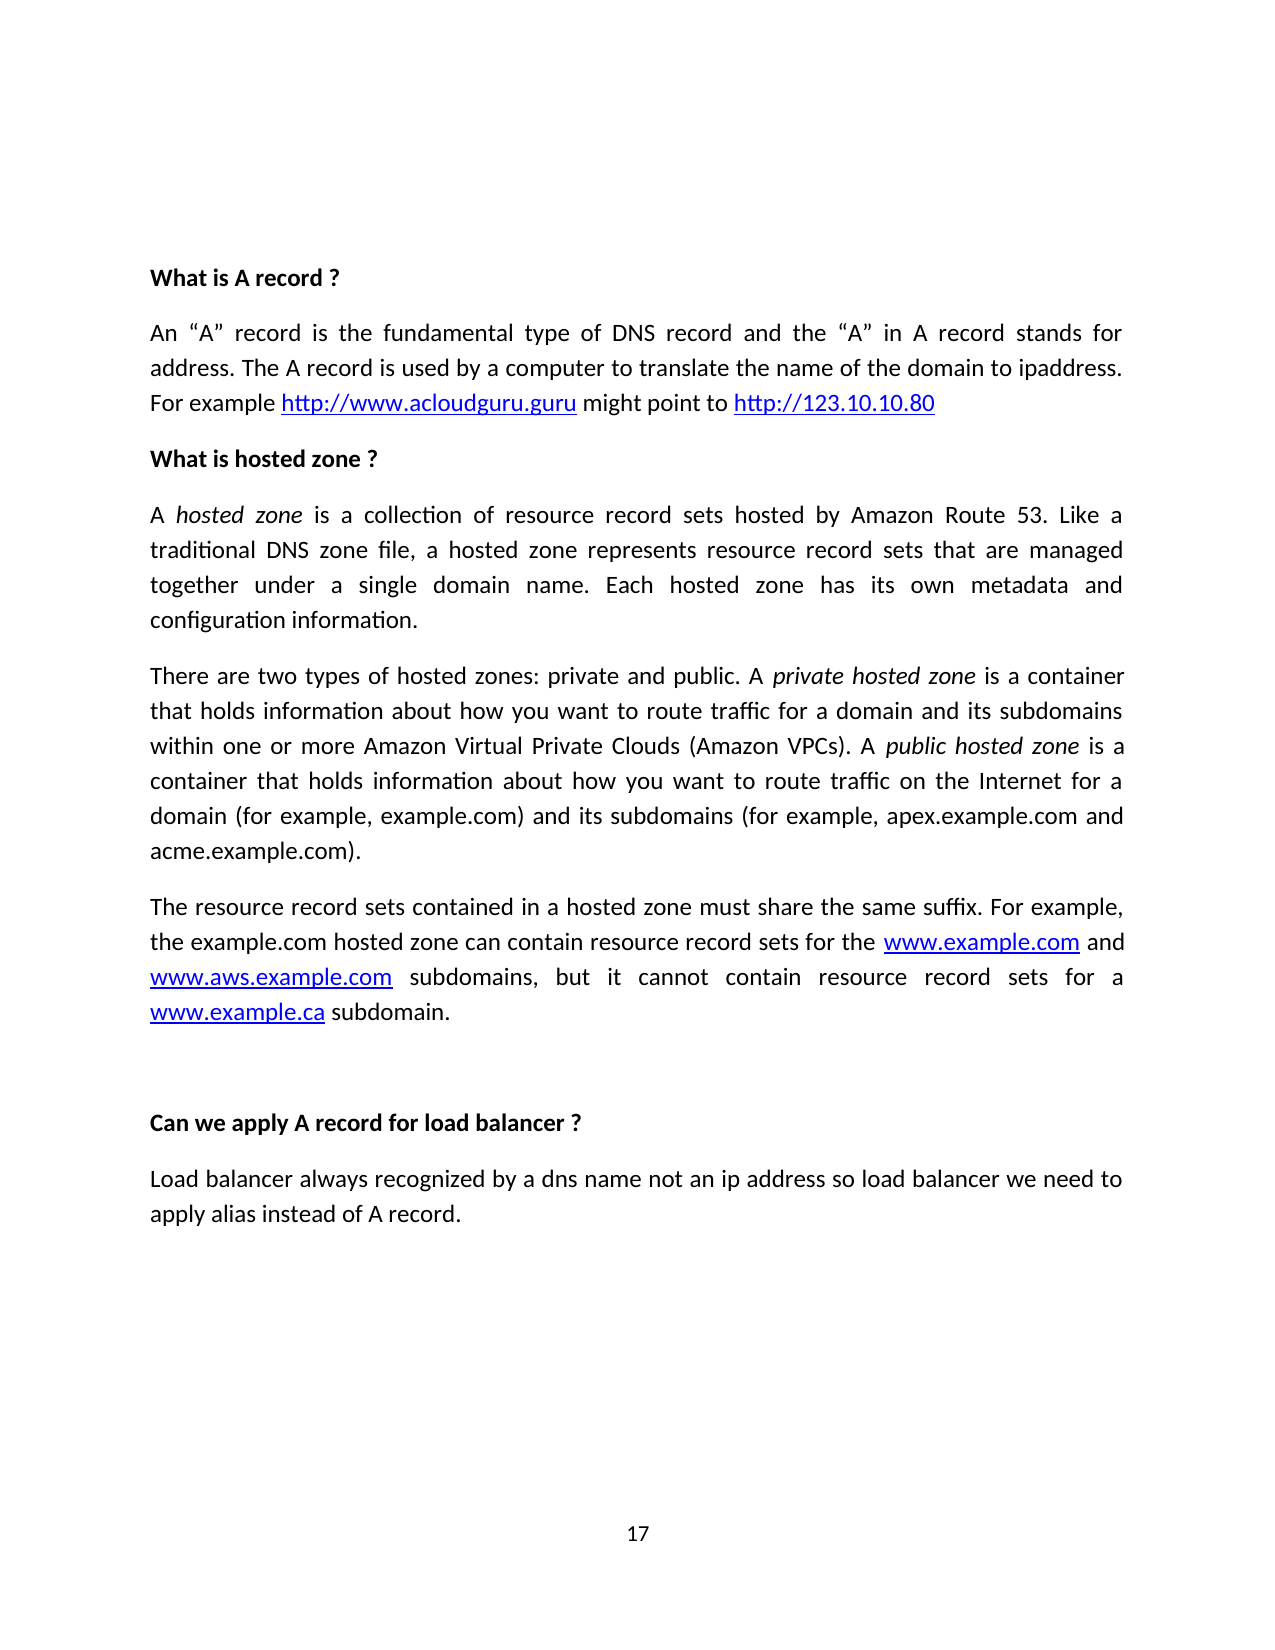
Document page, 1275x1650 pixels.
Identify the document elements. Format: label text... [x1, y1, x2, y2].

text There are two types of hosted zones: private and public. A private hosted zone is a container that holds information about how you want to route traffic for a domain and its subdomains within one or more Amazon Virtual Private Clouds (Amazon VPCs). A public hosted zone is a container that holds information about how you want to route traffic on the Internet for a domain (for example, example.com) and its subdomains (for example, apex.example.com and acme.example.com). [150, 660, 1125, 866]
text What is A record ? [150, 262, 1125, 292]
text Load balancer always recognized by a dns name not an ip address so load balancer we need to apply alias instead of A record. [150, 1163, 1125, 1229]
text Can we apply A record for load balancer ? [150, 1107, 1125, 1138]
text The resource record sets contained in a hosted zone must share the same suffix. For example, the example.com hosted zone can contain resource record sets for the www.example.com and www.aws.example.com subdomains, but it cannot contain resource record sets for a www.example.ca subdomain. [150, 891, 1125, 1026]
text An “A” record is the fundamental type of DNS record and the “A” in A record stands for address. The A record is used by a computer to translate the name of the domain to ipaddress. For example http://www.acloudguru.guru might point to http://123.10.10.80 [150, 317, 1125, 418]
text A hosted zone is a collection of resource record sets hosted by Amazon Route 53. Like a traditional DNS zone file, a hosted zone represents resource record sets that are managed together under a single domain name. Each hosted zone has its own metadata and configuration information. [150, 499, 1125, 635]
text What is hosted zone ? [150, 443, 1125, 474]
